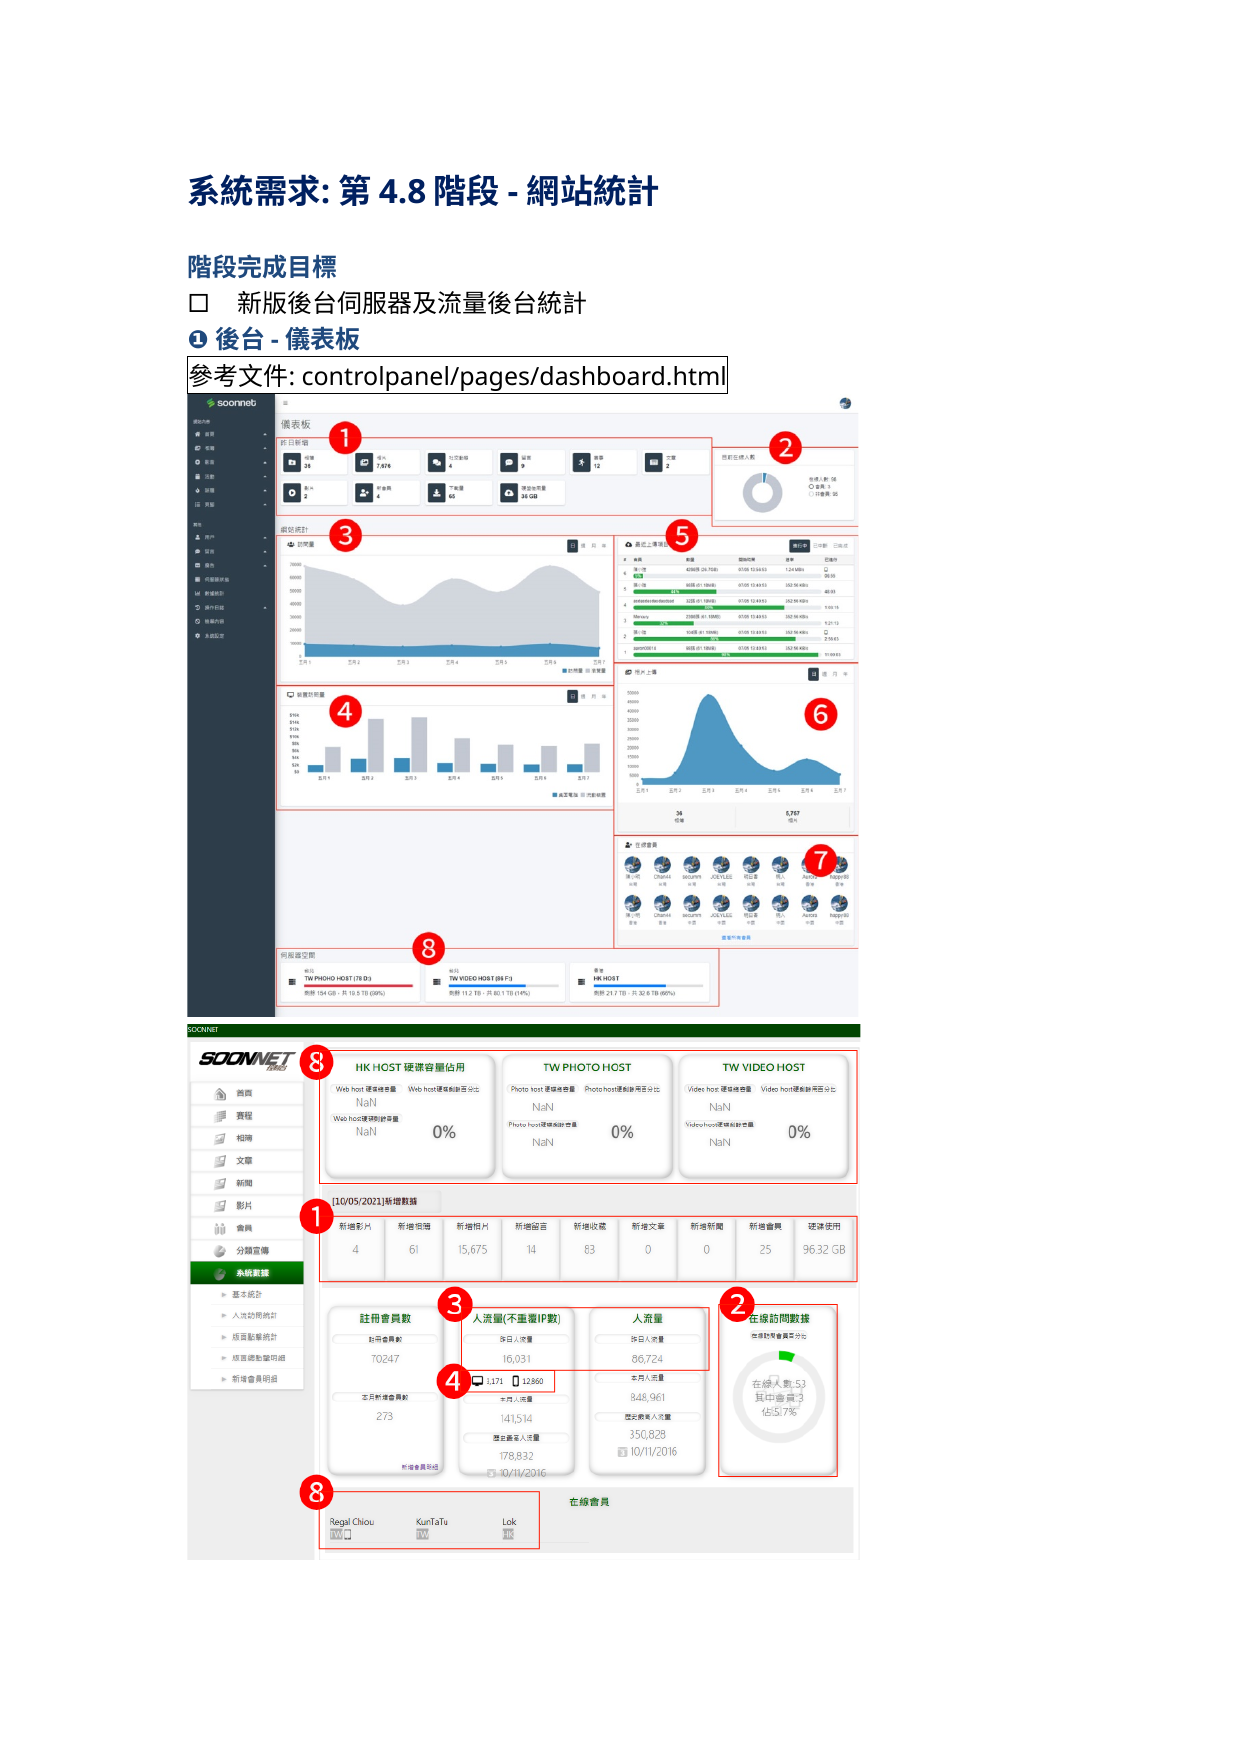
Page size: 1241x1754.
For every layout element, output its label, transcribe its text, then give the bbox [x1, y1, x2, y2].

subtitle 系統需求: 第4.8階段 - 網站統計 [187, 164, 1053, 213]
picture [187, 1024, 861, 1560]
picture [187, 394, 859, 1017]
list 新版後台伺服器及流量後台統計 [187, 283, 1053, 319]
subtitle ❶ 後台 - 儀表板 [187, 319, 1053, 356]
subtitle 階段完成目標 [187, 247, 1053, 283]
